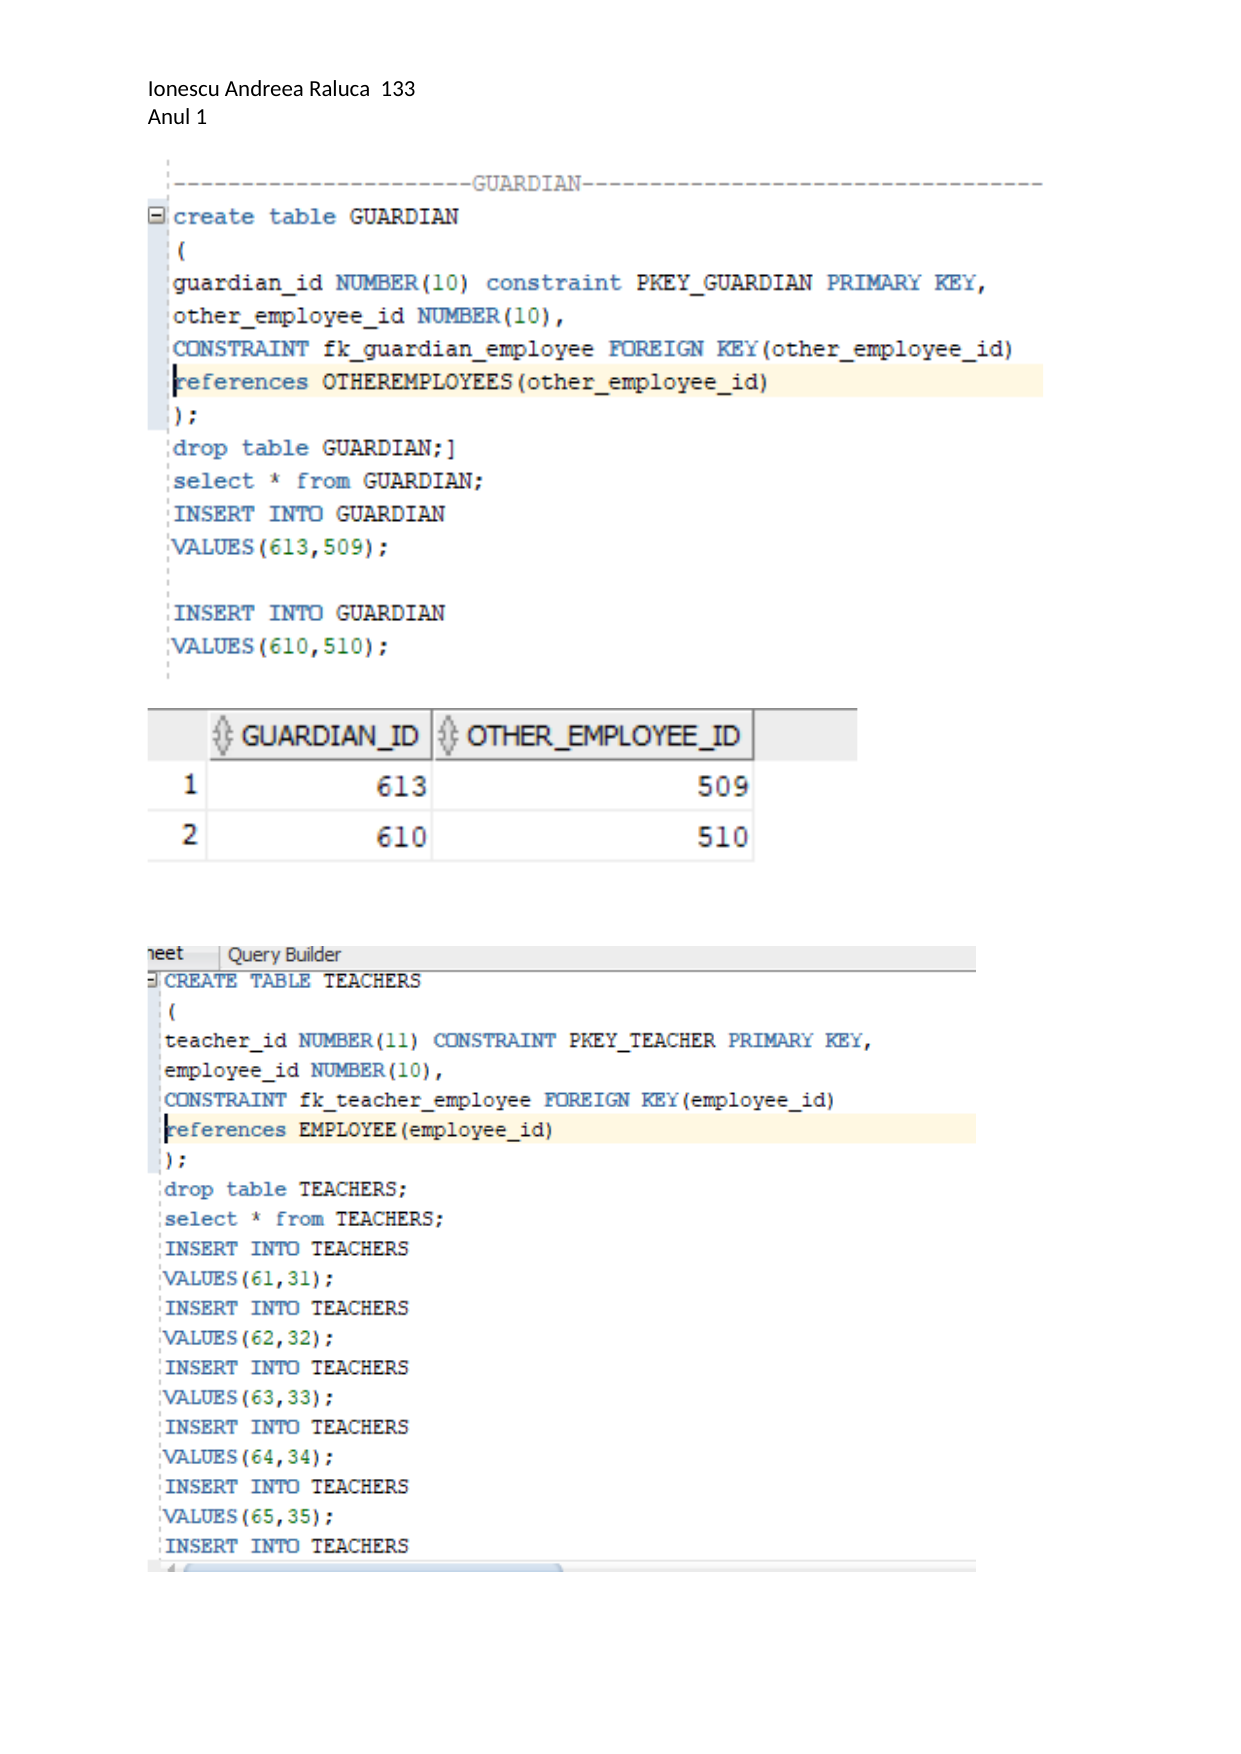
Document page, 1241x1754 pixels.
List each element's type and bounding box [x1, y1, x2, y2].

picture [147, 708, 858, 921]
picture [147, 157, 1044, 684]
picture [147, 946, 976, 1572]
